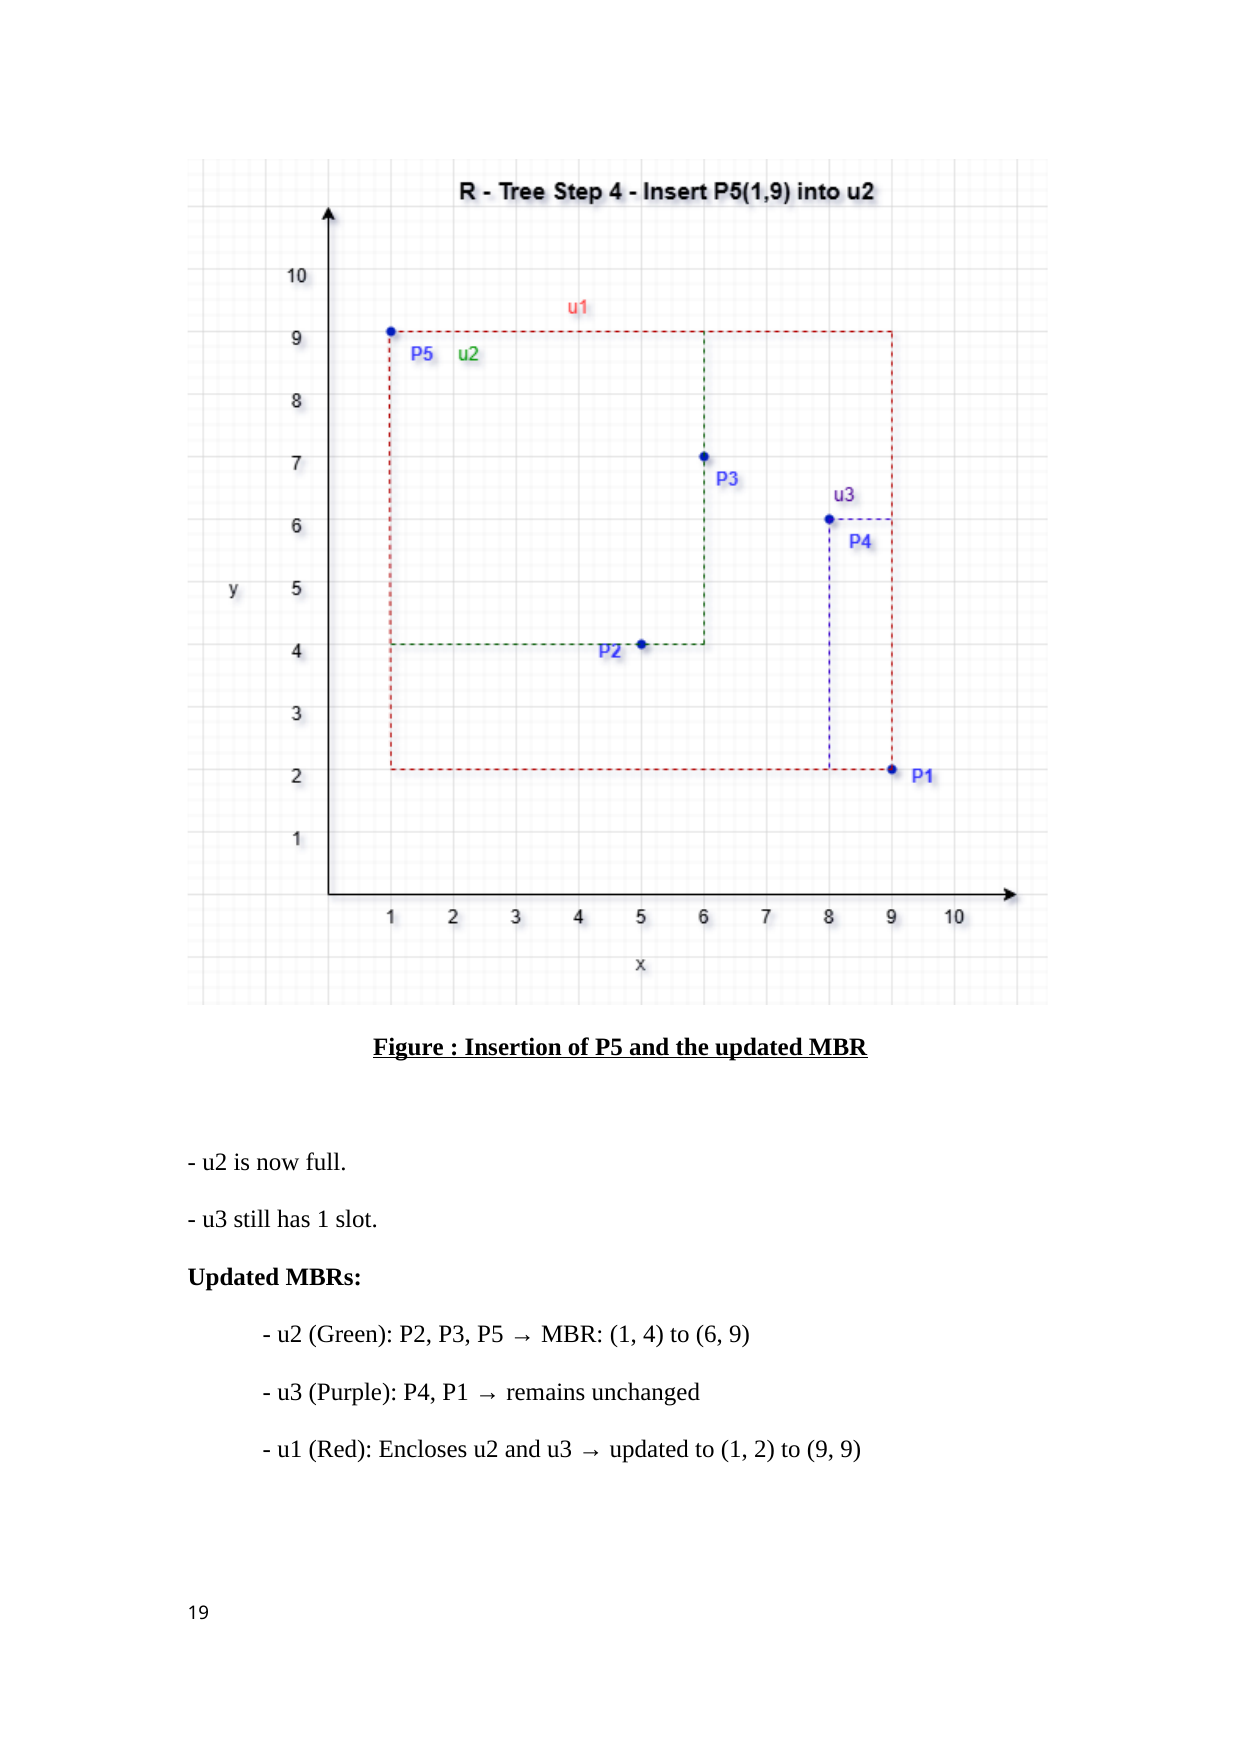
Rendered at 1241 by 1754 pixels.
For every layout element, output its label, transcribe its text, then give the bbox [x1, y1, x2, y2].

text - u3 (Purple): P4, P1 → remains unchanged [262, 1375, 1053, 1407]
text - u2 (Green): P2, P3, P5 → MBR: (1, 4) to (6, 9) [262, 1317, 1053, 1350]
picture [187, 159, 1048, 1005]
text Figure : Insertion of P5 and the updated MBR [187, 1030, 1053, 1062]
text - u1 (Red): Encloses u2 and u3 → updated to (1, 2) to (9, 9) [262, 1432, 1053, 1465]
text Updated MBRs: [187, 1260, 1053, 1292]
text - u3 still has 1 slot. [187, 1202, 1053, 1235]
text - u2 is now full. [187, 1145, 1053, 1177]
